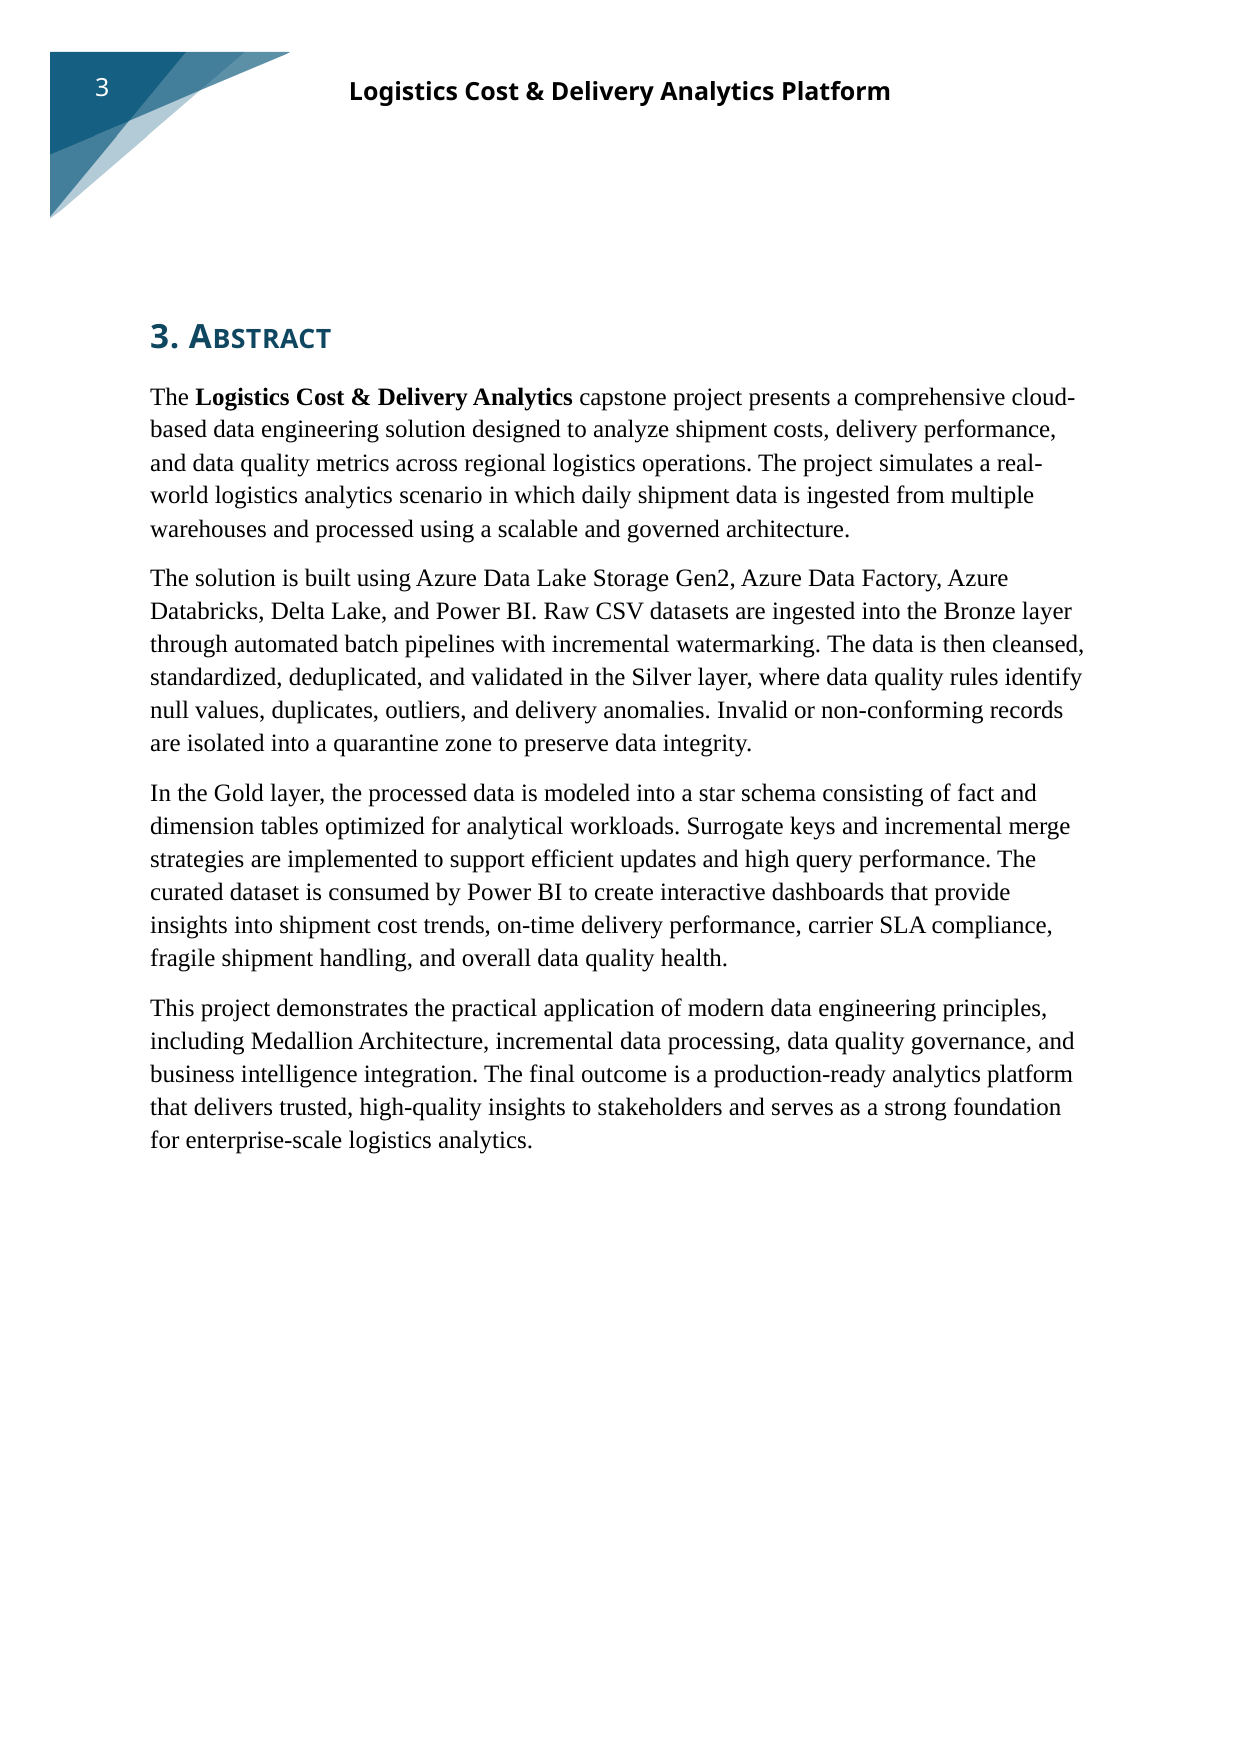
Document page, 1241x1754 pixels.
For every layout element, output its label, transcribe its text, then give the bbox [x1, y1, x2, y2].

text 3. Abstract [150, 313, 1090, 358]
text The Logistics Cost & Delivery Analytics capstone project presents a comprehensive cloud-based data engineering solution designed to analyze shipment costs, delivery performance, and data quality metrics across regional logistics operations. The project simulates a real-world logistics analytics scenario in which daily shipment data is ingested from multiple warehouses and processed using a scalable and governed architecture. [150, 382, 1090, 542]
picture [50, 51, 292, 220]
text This project demonstrates the practical application of modern data engineering principles, including Medallion Architecture, incremental data processing, data quality governance, and business intelligence integration. The final outcome is a production-ready analytics platform that delivers trusted, high-quality insights to stakeholders and serves as a strong foundation for enterprise-scale logistics analytics. [150, 993, 1090, 1154]
text The solution is built using Azure Data Lake Storage Gen2, Azure Data Factory, Azure Databricks, Delta Lake, and Power BI. Raw CSV datasets are ingested into the Bronze layer through automated batch pipelines with incremental watermarking. The data is then cleansed, standardized, deduplicated, and validated in the Silver layer, where data quality rules identify null values, duplicates, outliers, and delivery anomalies. Invalid or non-conforming records are isolated into a quarantine zone to preserve data integrity. [150, 563, 1090, 757]
text In the Gold layer, the processed data is modeled into a star schema consisting of fact and dimension tables optimized for analytical workloads. Surrogate keys and incremental merge strategies are implemented to support efficient updates and high query performance. The curated dataset is consumed by Power BI to create interactive dashboards that provide insights into shipment cost trends, on-time delivery performance, carrier SLA compliance, fragile shipment handling, and overall data quality health. [150, 778, 1090, 972]
